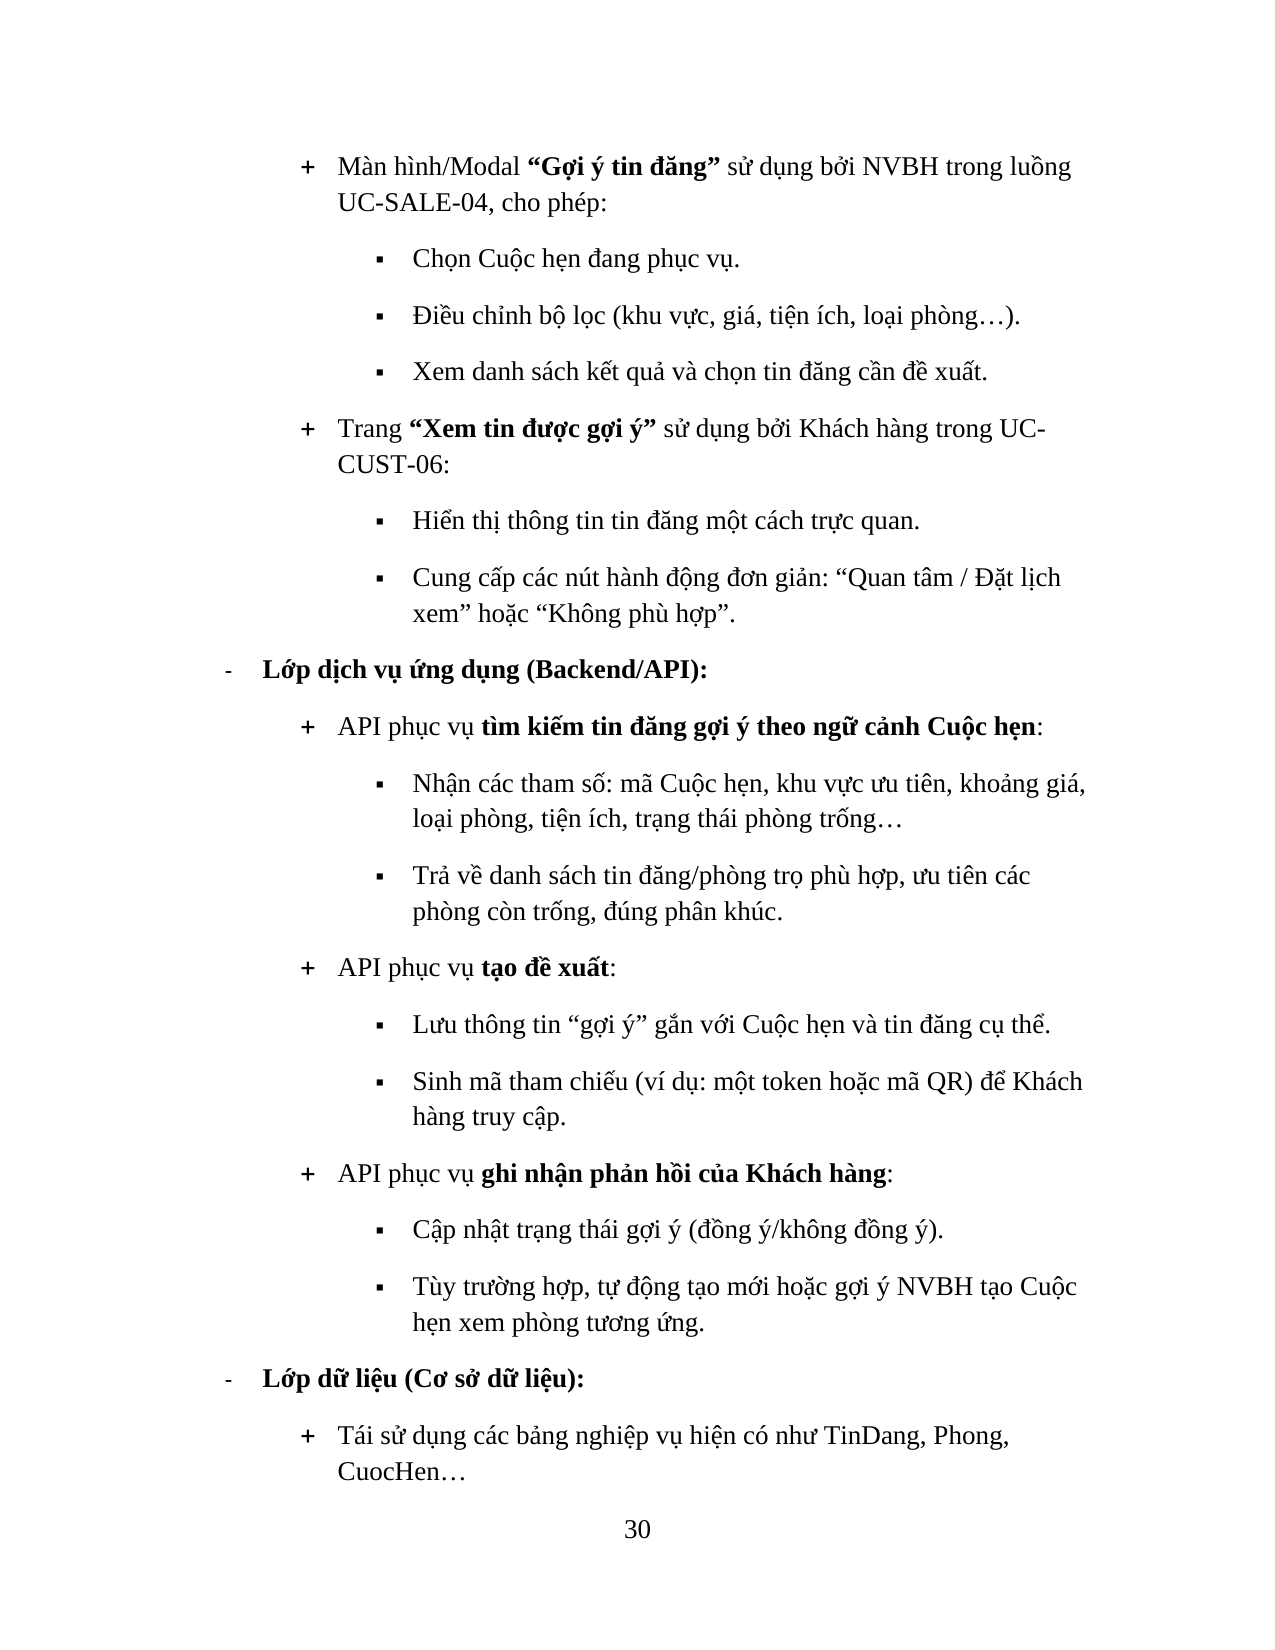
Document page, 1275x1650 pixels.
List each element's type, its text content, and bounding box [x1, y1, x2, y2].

list Cập nhật trạng thái gợi ý (đồng ý/không đồng ý). [375, 1214, 1087, 1245]
list API phục vụ tạo đề xuất: [300, 951, 1087, 982]
list Màn hình/Modal “Gợi ý tin đăng” sử dụng bởi NVBH trong luồng UC-SALE-04, cho phép: [300, 150, 1087, 217]
list Sinh mã tham chiếu (ví dụ: một token hoặc mã QR) để Khách hàng truy cập. [375, 1064, 1087, 1131]
list Tái sử dụng các bảng nghiệp vụ hiện có như TinDang, Phong, CuocHen… [300, 1419, 1087, 1486]
list Hiển thị thông tin tin đăng một cách trực quan. [375, 504, 1087, 536]
list Trả về danh sách tin đăng/phòng trọ phù hợp, ưu tiên các phòng còn trống, đúng phân khúc. [375, 859, 1087, 926]
list API phục vụ tìm kiếm tin đăng gợi ý theo ngữ cảnh Cuộc hẹn: [300, 710, 1087, 741]
list Cung cấp các nút hành động đơn giản: “Quan tâm / Đặt lịch xem” hoặc “Không phù hợp”. [375, 561, 1087, 628]
list Điều chỉnh bộ lọc (khu vực, giá, tiện ích, loại phòng…). [375, 299, 1087, 330]
list Lớp dịch vụ ứng dụng (Backend/API): [225, 653, 1087, 684]
list API phục vụ ghi nhận phản hồi của Khách hàng: [300, 1157, 1087, 1188]
list Xem danh sách kết quả và chọn tin đăng cần đề xuất. [375, 356, 1087, 387]
list Tùy trường hợp, tự động tạo mới hoặc gợi ý NVBH tạo Cuộc hẹn xem phòng tương ứng. [375, 1270, 1087, 1337]
list Lưu thông tin “gợi ý” gắn với Cuộc hẹn và tin đăng cụ thể. [375, 1008, 1087, 1039]
list Chọn Cuộc hẹn đang phục vụ. [375, 242, 1087, 273]
list Lớp dữ liệu (Cơ sở dữ liệu): [225, 1362, 1087, 1394]
list Nhận các tham số: mã Cuộc hẹn, khu vực ưu tiên, khoảng giá, loại phòng, tiện ích, trạng thái phòng trống… [375, 767, 1087, 833]
list Trang “Xem tin được gợi ý” sử dụng bởi Khách hàng trong UC-CUST-06: [300, 412, 1087, 479]
